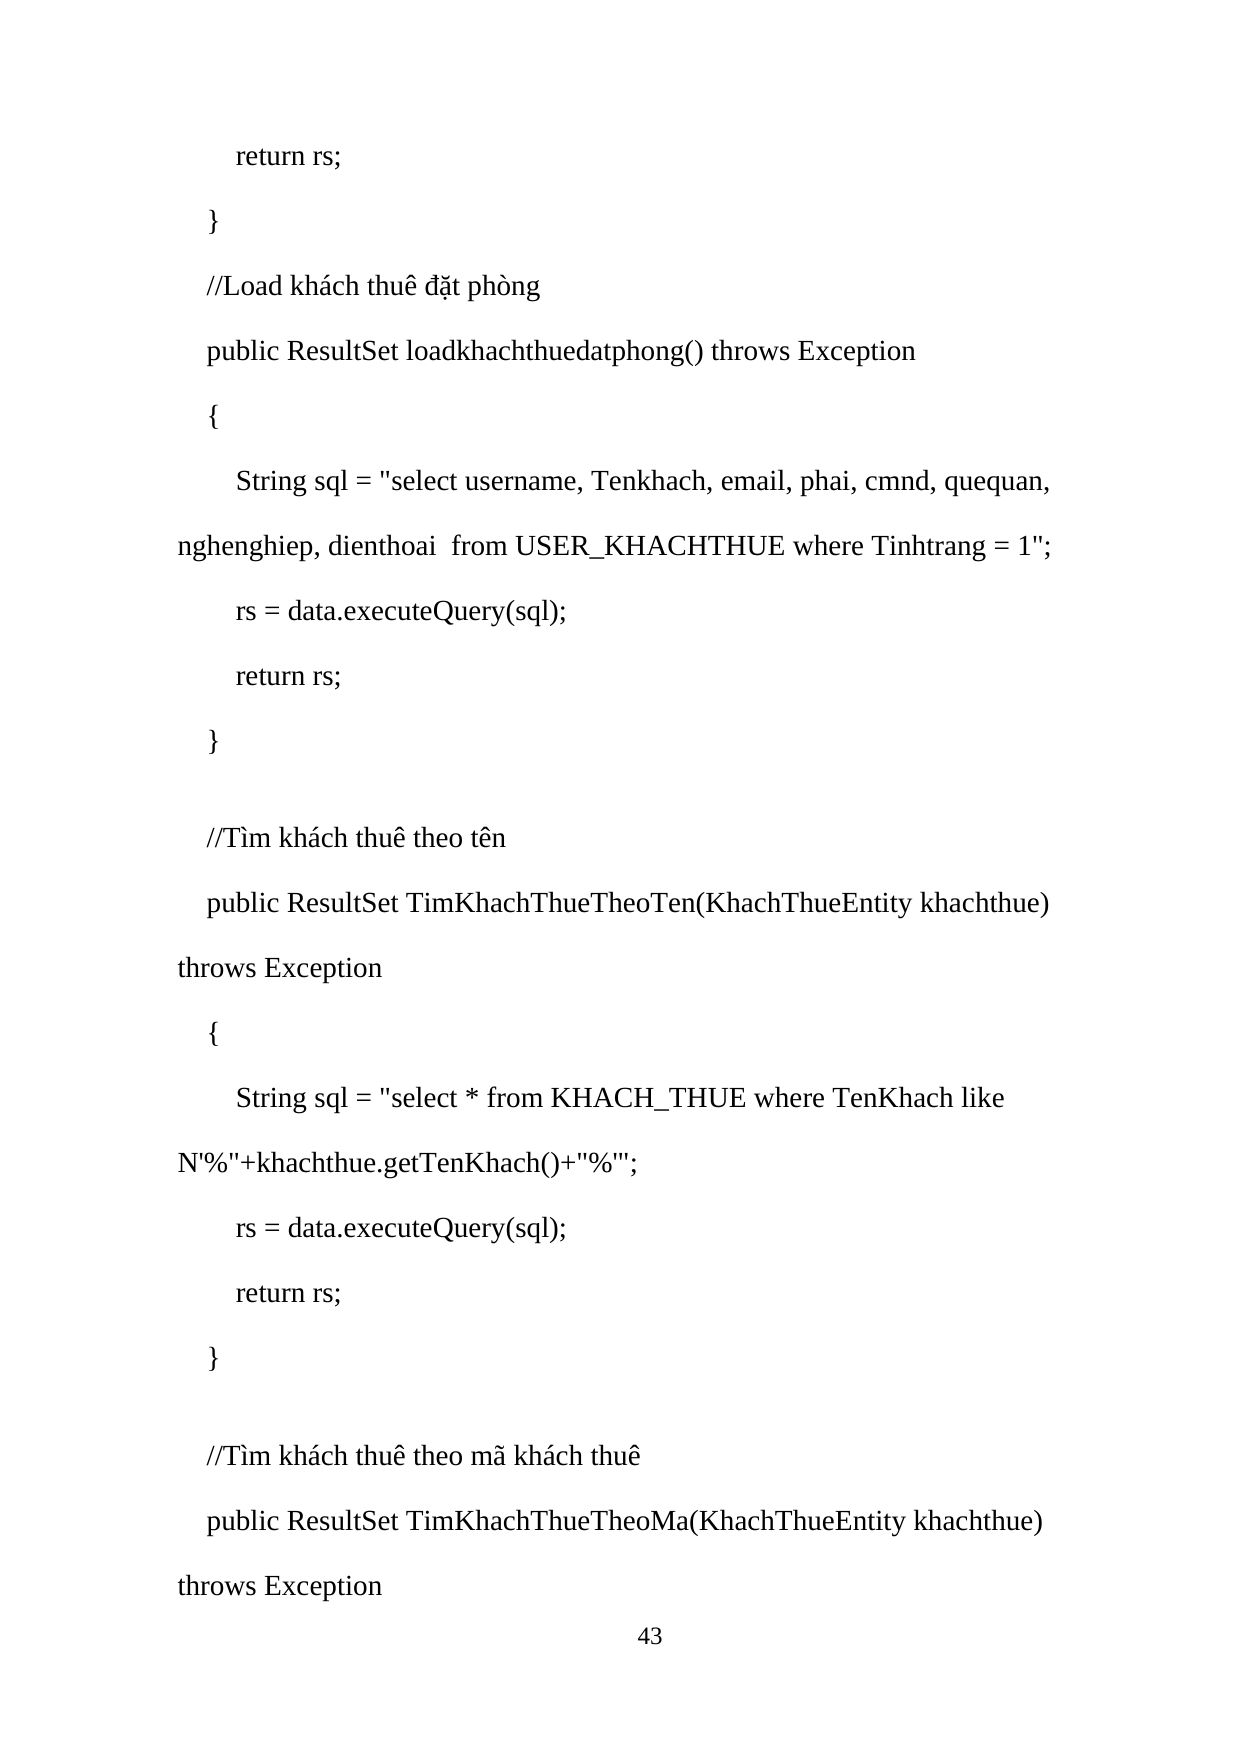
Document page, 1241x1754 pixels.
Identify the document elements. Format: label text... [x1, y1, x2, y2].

text String sql = "select username, Tenkhach, email, phai, cmnd, quequan, nghenghiep, dienthoai from USER_KHACHTHUE where Tinhtrang = 1"; [177, 447, 1122, 577]
text public ResultSet loadkhachthuedatphong() throws Exception [177, 317, 1122, 382]
text { [177, 382, 1122, 447]
text public ResultSet TimKhachThueTheoMa(KhachThueEntity khachthue) throws Exception [177, 1487, 1122, 1617]
text } [177, 187, 1122, 252]
text { [177, 1000, 1122, 1065]
text return rs; [177, 642, 1122, 707]
text rs = data.executeQuery(sql); [177, 1195, 1122, 1260]
text //Tìm khách thuê theo tên [177, 805, 1122, 870]
text //Tìm khách thuê theo mã khách thuê [177, 1422, 1122, 1487]
text rs = data.executeQuery(sql); [177, 577, 1122, 642]
text } [177, 707, 1122, 772]
text public ResultSet TimKhachThueTheoTen(KhachThueEntity khachthue) throws Exception [177, 870, 1122, 1000]
text return rs; [177, 1260, 1122, 1325]
text //Load khách thuê đặt phòng [177, 252, 1122, 317]
text return rs; [177, 122, 1122, 187]
text String sql = "select * from KHACH_THUE where TenKhach like N'%"+khachthue.getTenKhach()+"%'"; [177, 1065, 1122, 1195]
text } [177, 1325, 1122, 1390]
